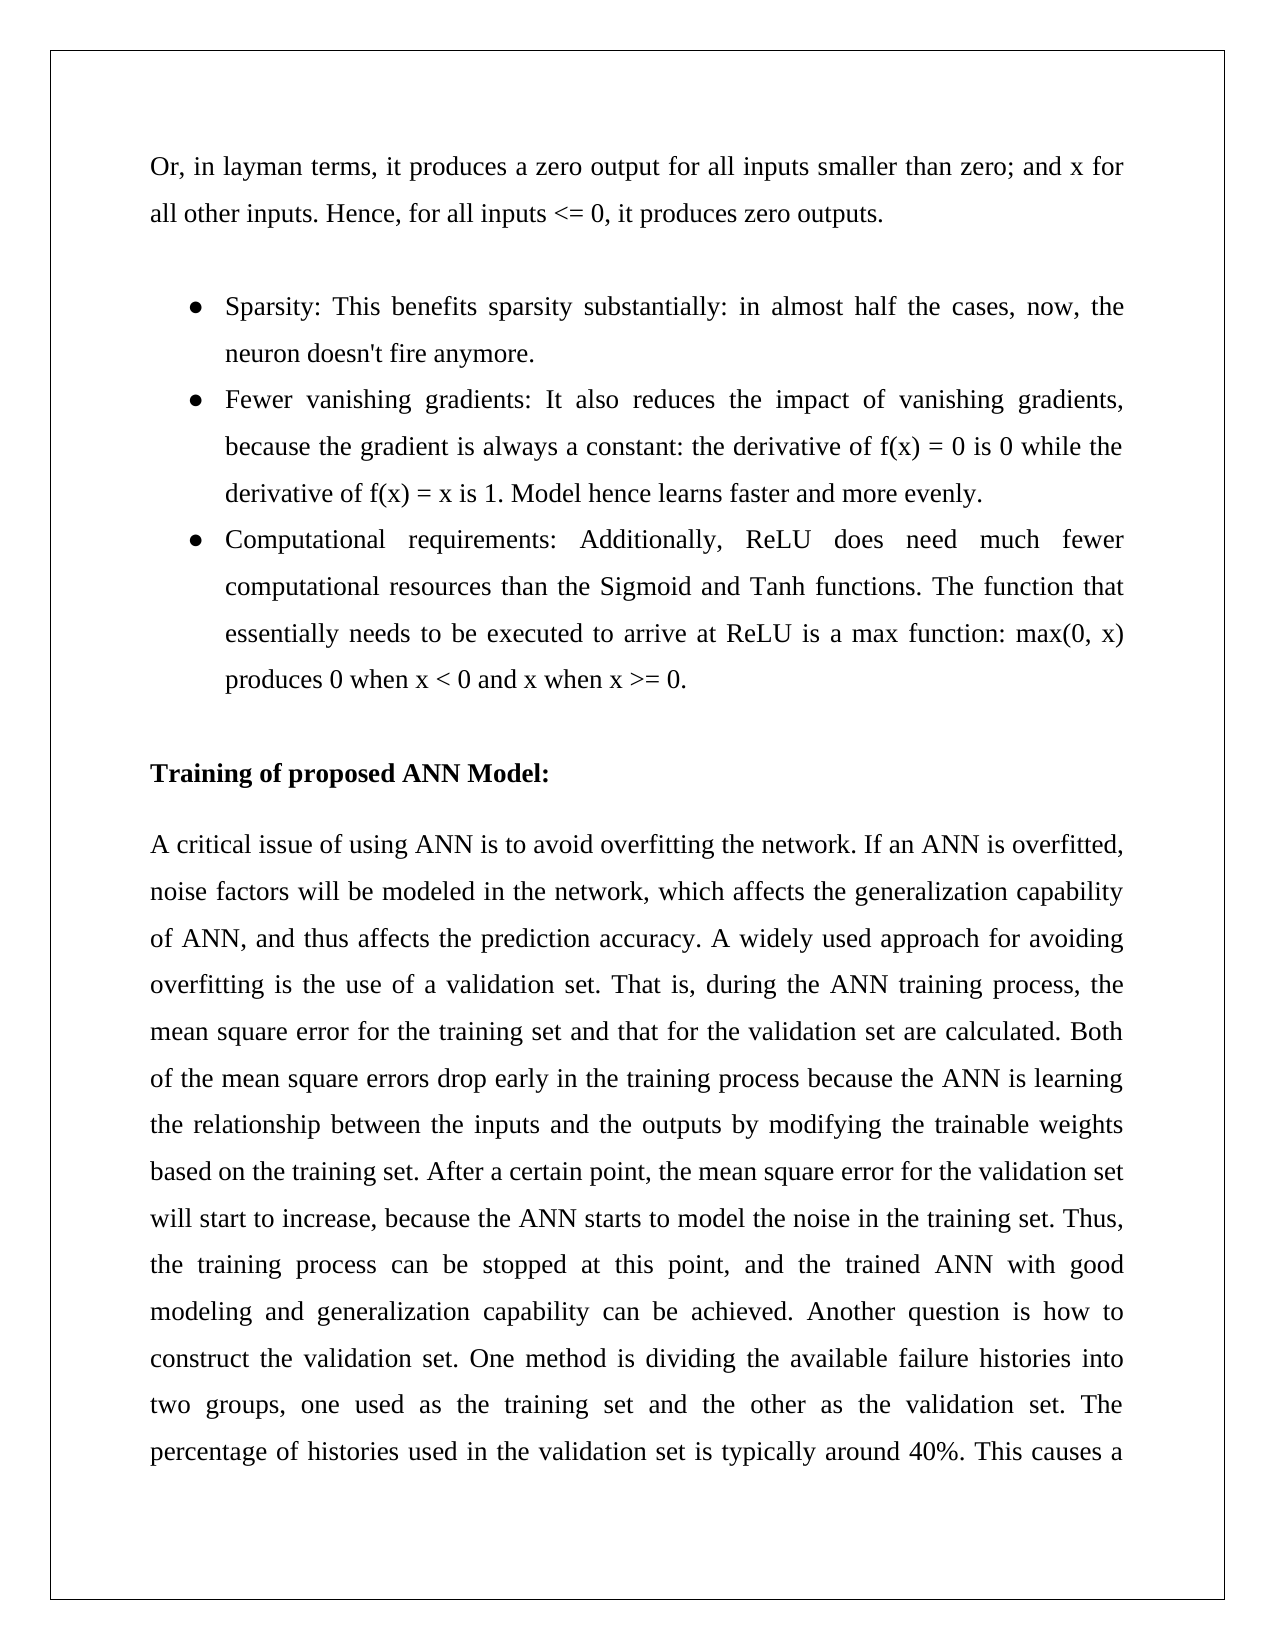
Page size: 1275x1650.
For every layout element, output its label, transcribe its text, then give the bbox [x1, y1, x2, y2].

list Fewer vanishing gradients: It also reduces the impact of vanishing gradients, because the gradient is always a constant: the derivative of f(x) = 0 is 0 while the derivative of f(x) = x is 1. Model hence learns faster and more evenly. [187, 383, 1125, 508]
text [150, 828, 1125, 1466]
text Or, in layman terms, it produces a zero output for all inputs smaller than zero; and x for all other inputs. Hence, for all inputs <= 0, it produces zero outputs. [150, 150, 1125, 228]
list Sparsity: This benefits sparsity substantially: in almost half the cases, now, the neuron doesn't fire anymore. [187, 290, 1125, 368]
list Computational requirements: Additionally, ReLU does need much fewer computational resources than the Sigmoid and Tanh functions. The function that essentially needs to be executed to arrive at ReLU is a max function: max(0, x) produces 0 when x < 0 and x when x >= 0. [187, 523, 1125, 694]
text Training of proposed ANN Model: [150, 757, 1125, 788]
